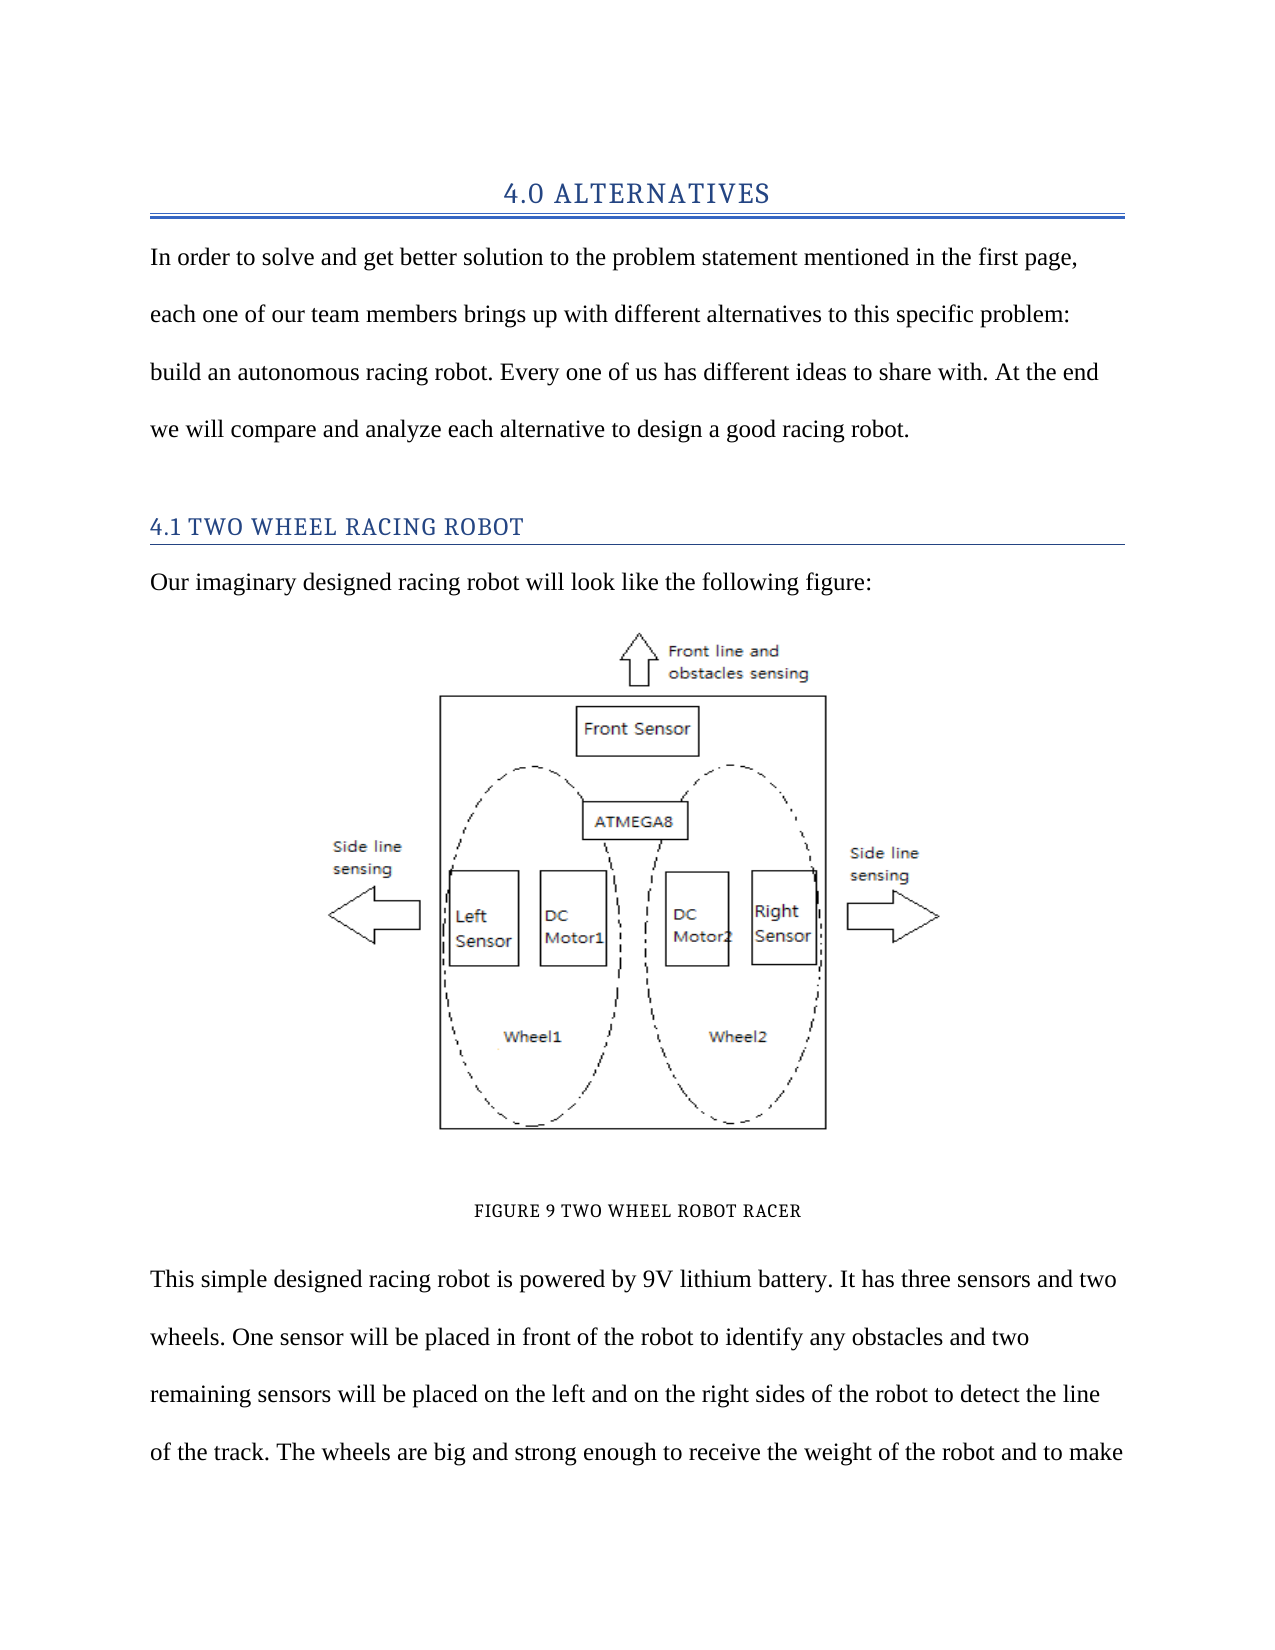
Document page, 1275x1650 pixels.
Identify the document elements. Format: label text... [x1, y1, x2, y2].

picture [305, 624, 970, 1153]
text Our imaginary designed racing robot will look like the following figure: [150, 567, 1125, 596]
text In order to solve and get better solution to the problem statement mentioned in the first page, each one of our team members brings up with different alternatives to this specific problem: build an autonomous racing robot. Every one of us has different ideas to share with. At the end we will compare and analyze each alternative to design a good racing robot. [150, 242, 1125, 443]
subtitle 4.1 Two Wheel Racing Robot [150, 513, 1125, 544]
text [150, 1264, 1125, 1465]
subtitle 4.0 ALTERNATIVES [150, 177, 1125, 213]
